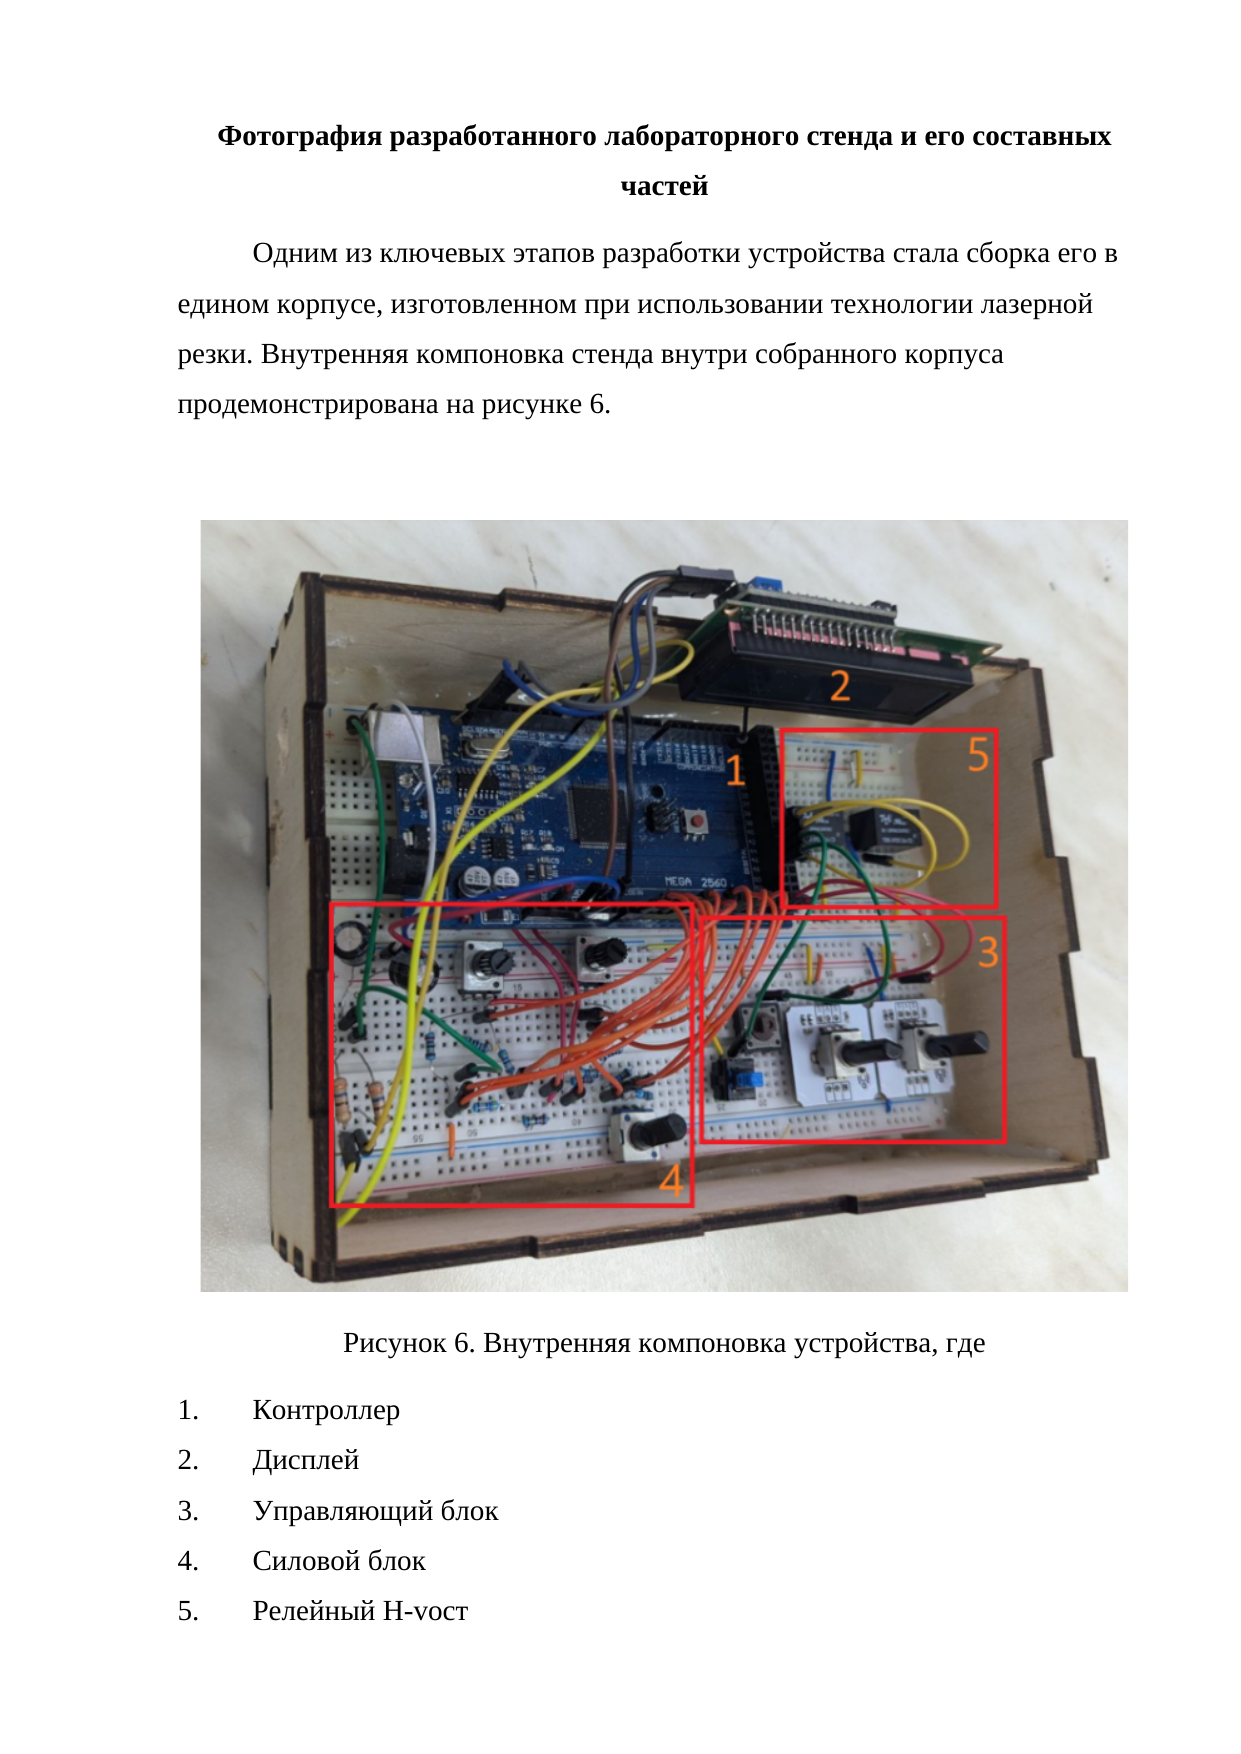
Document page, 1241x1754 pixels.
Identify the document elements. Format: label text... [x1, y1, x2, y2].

list Релейный H-vост [177, 1593, 1152, 1627]
text Рисунок 6. Внутренняя компоновка устройства, где [177, 1325, 1152, 1359]
list Силовой блок [177, 1543, 1152, 1577]
text Одним из ключевых этапов разработки устройства стала сборка его в едином корпусе, изготовленном при использовании технологии лазерной резки. Внутренняя компоновка стенда внутри собранного корпуса продемонстрирована на рисунке 6. [177, 235, 1152, 420]
text Фотография разработанного лабораторного стенда и его составных частей [177, 118, 1152, 202]
list Контроллер [177, 1392, 1152, 1426]
picture [200, 520, 1129, 1292]
list Управляющий блок [177, 1493, 1152, 1526]
list Дисплей [177, 1442, 1152, 1476]
